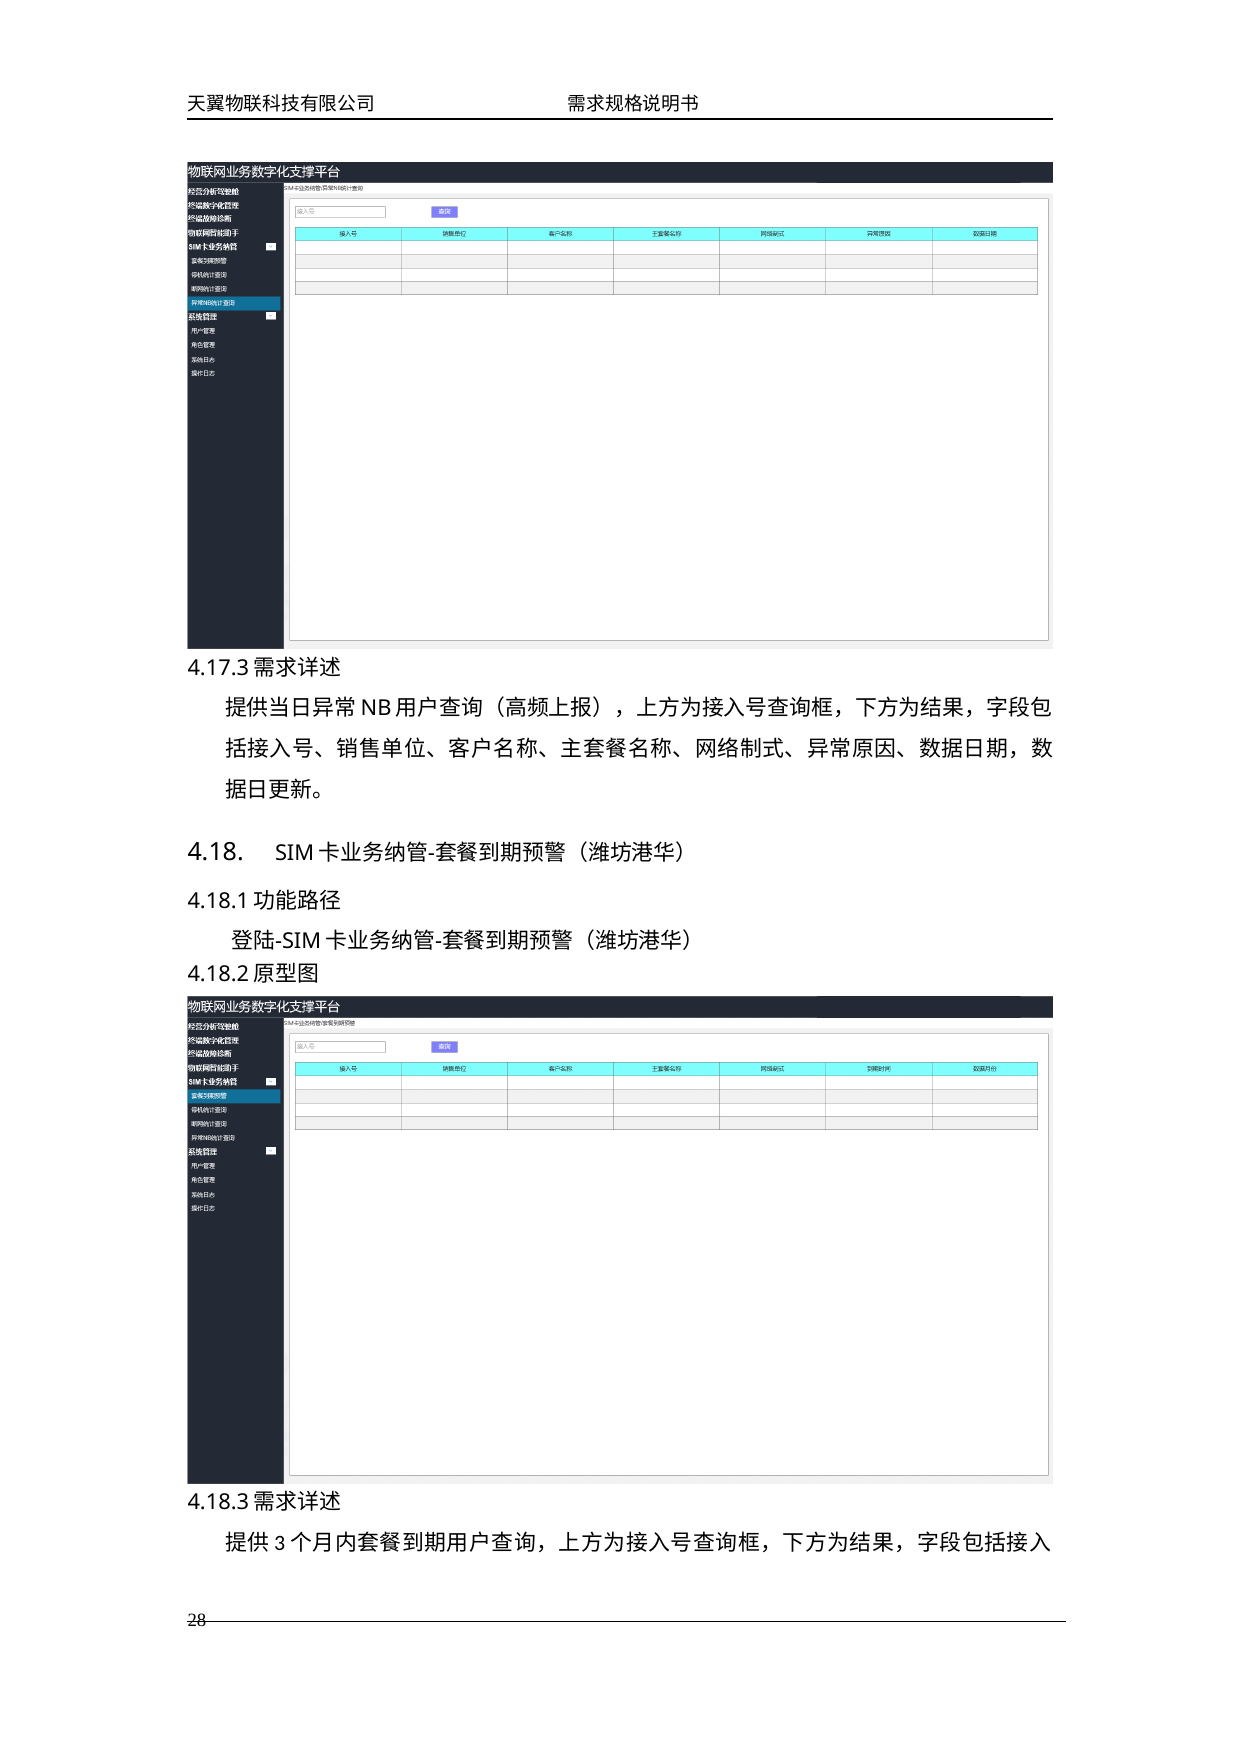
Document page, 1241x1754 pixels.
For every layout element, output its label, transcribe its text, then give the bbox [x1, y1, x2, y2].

text 4.18.1功能路径 [187, 883, 1053, 915]
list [225, 1524, 1053, 1557]
picture [187, 996, 1053, 1484]
subtitle SIM卡业务纳管-套餐到期预警（潍坊港华） [187, 818, 1053, 883]
list 提供当日异常NB用户查询（高频上报），上方为接入号查询框，下方为结果，字段包括接入号、销售单位、客户名称、主套餐名称、网络制式、异常原因、数据日期，数据日更新。 [225, 690, 1053, 804]
picture [187, 162, 1053, 649]
text 4.17.3需求详述 [187, 649, 1053, 682]
text 4.18.3需求详述 [187, 1484, 1053, 1516]
text 登陆-SIM卡业务纳管-套餐到期预警（潍坊港华） [187, 923, 1053, 956]
text 4.18.2原型图 [187, 956, 1053, 988]
